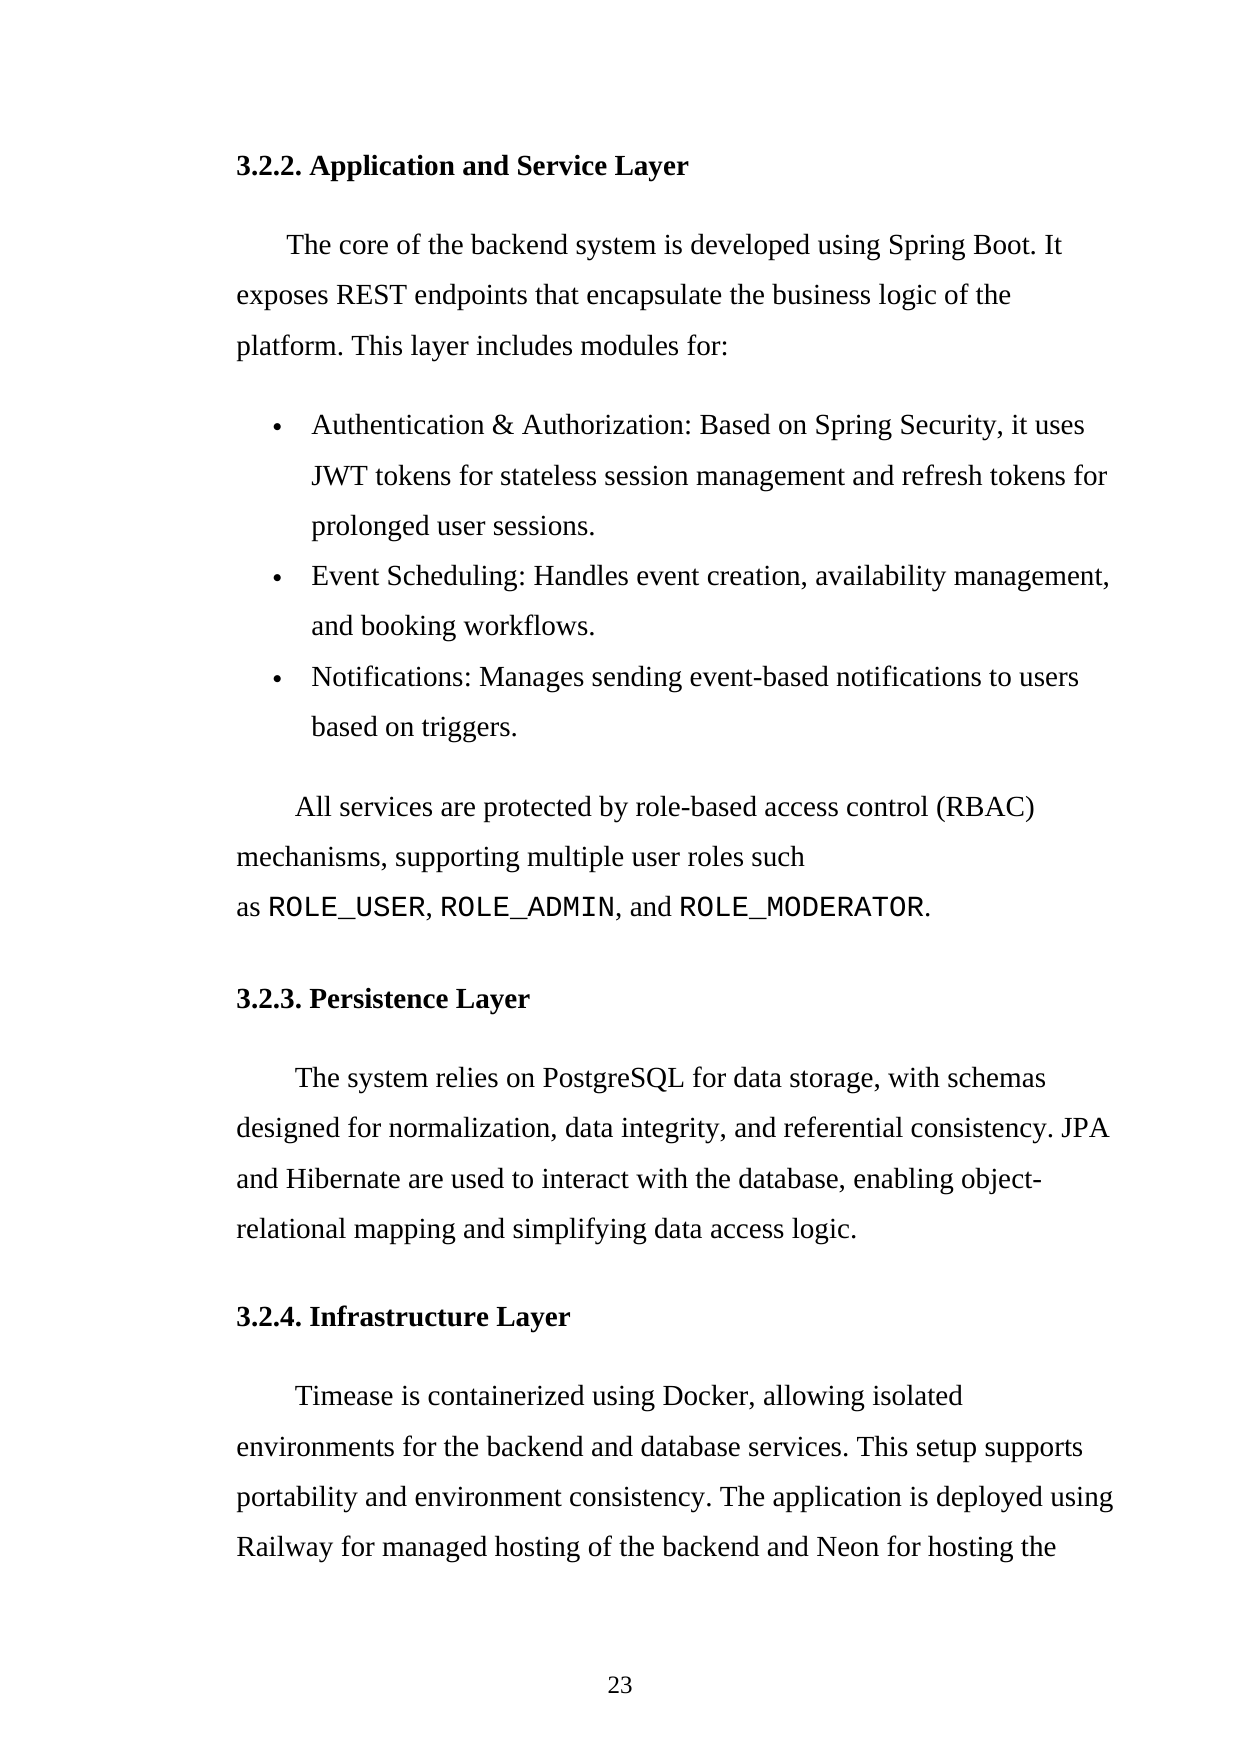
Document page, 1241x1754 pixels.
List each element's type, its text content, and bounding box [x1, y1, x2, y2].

text The system relies on PostgreSQL for data storage, with schemas designed for normalization, data integrity, and referential consistency. JPA and Hibernate are used to interact with the database, enabling object-relational mapping and simplifying data access logic. [236, 1060, 1122, 1245]
subtitle 3.2.2. Application and Service Layer [236, 148, 1122, 181]
subtitle 3.2.3. Persistence Layer [236, 981, 1122, 1014]
list Event Scheduling: Handles event creation, availability management, and booking workflows. [274, 558, 1122, 642]
text The core of the backend system is developed using Spring Boot. It exposes REST endpoints that encapsulate the business logic of the platform. This layer includes modules for: [236, 227, 1122, 361]
list Authentication & Authorization: Based on Spring Security, it uses JWT tokens for stateless session management and refresh tokens for prolonged user sessions. [274, 407, 1122, 541]
list Notifications: Manages sending event-based notifications to users based on triggers. [274, 659, 1122, 743]
subtitle 3.2.4. Infrastructure Layer [236, 1299, 1122, 1333]
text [236, 1378, 1122, 1563]
text All services are protected by role-based access control (RBAC) mechanisms, supporting multiple user roles such as ROLE_USER, ROLE_ADMIN, and ROLE_MODERATOR. [236, 789, 1122, 925]
